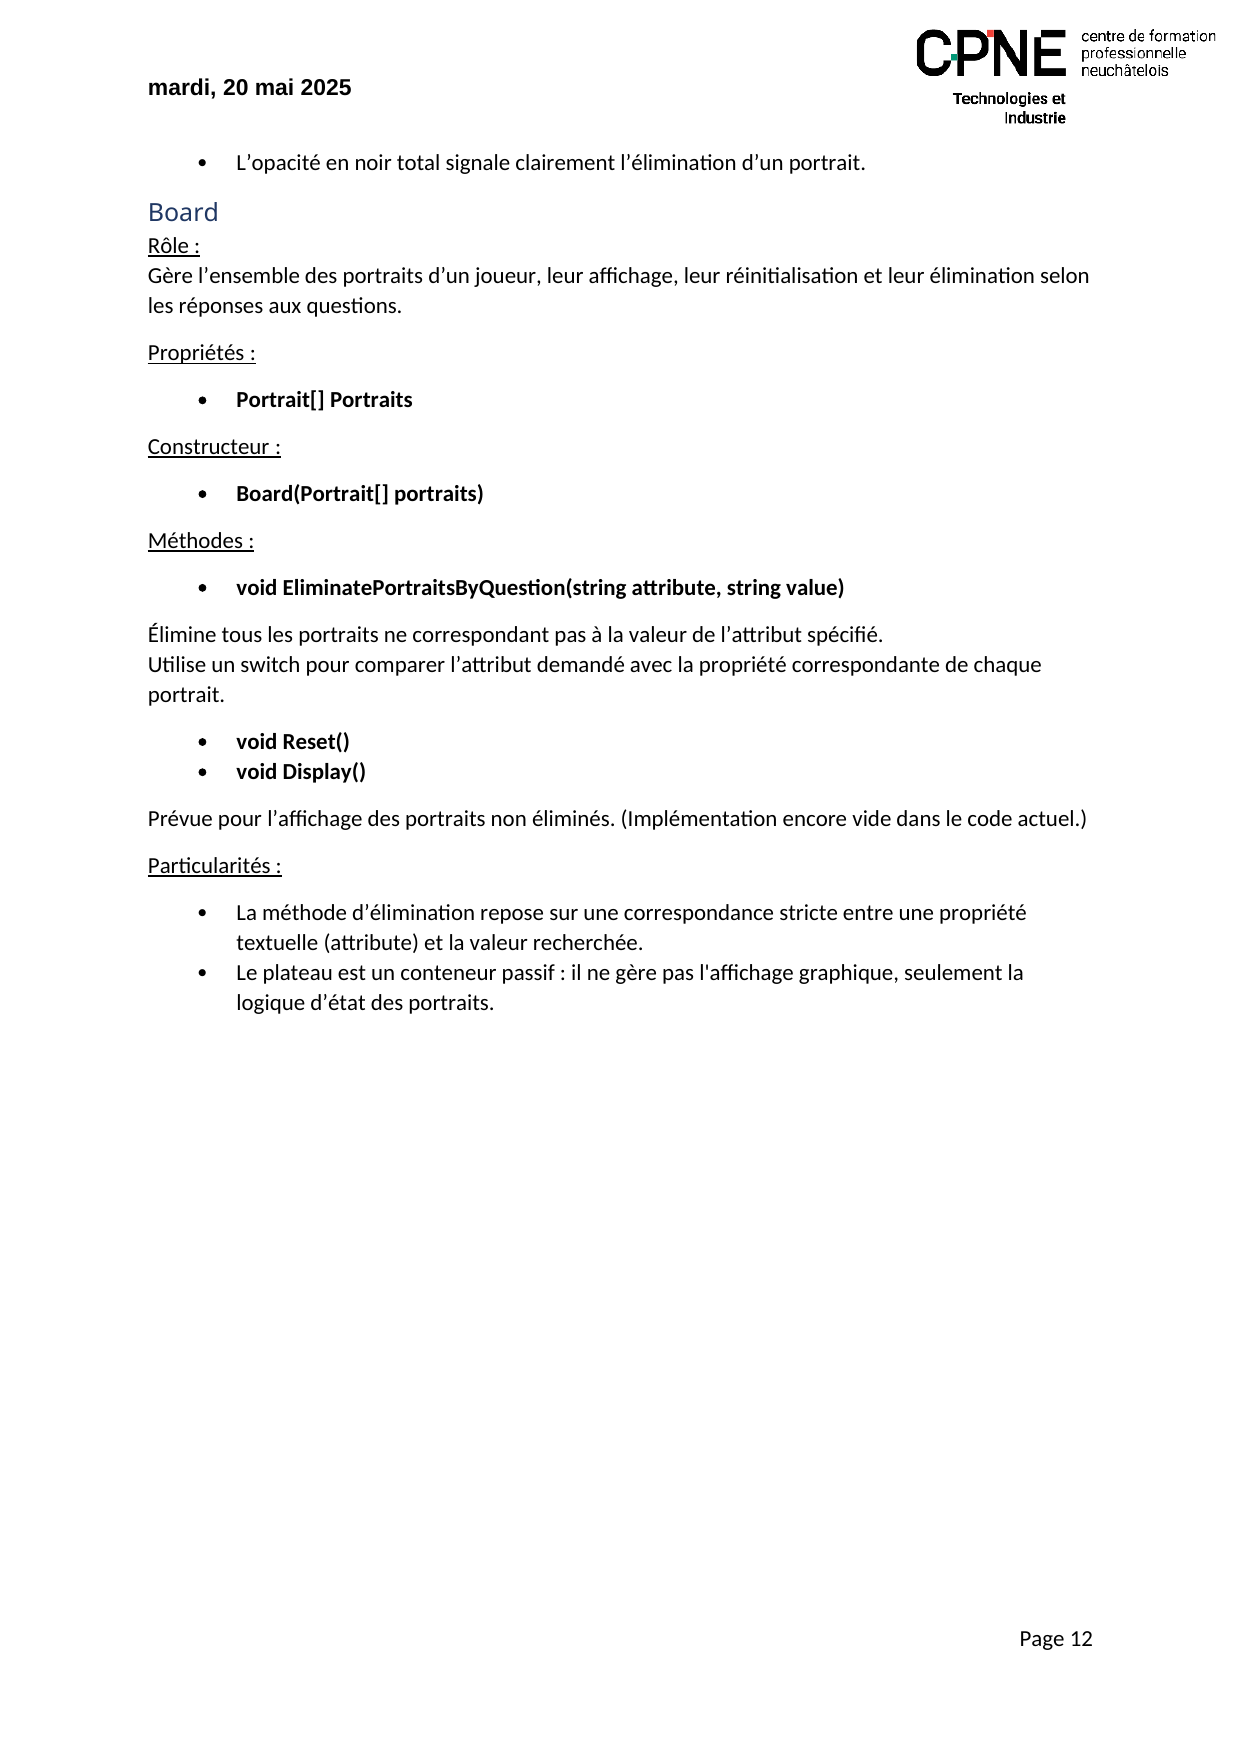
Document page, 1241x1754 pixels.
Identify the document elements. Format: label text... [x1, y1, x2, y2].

picture [916, 29, 1216, 124]
text Élimine tous les portraits ne correspondant pas à la valeur de l’attribut spécifié. Utilise un switch pour comparer l’attribut demandé avec la propriété correspondante de chaque portrait. [148, 620, 1093, 708]
list L’opacité en noir total signale clairement l’élimination d’un portrait. [199, 148, 1093, 176]
text Rôle : Gère l’ensemble des portraits d’un joueur, leur affichage, leur réinitialisation et leur élimination selon les réponses aux questions. [148, 231, 1093, 320]
list Le plateau est un conteneur passif : il ne gère pas l'affichage graphique, seulement la logique d’état des portraits. [199, 958, 1093, 1017]
text Méthodes : [148, 526, 1093, 554]
list void Reset() [199, 727, 1093, 755]
list Portrait[] Portraits [199, 385, 1093, 413]
text Particularités : [148, 851, 1093, 879]
list La méthode d’élimination repose sur une correspondance stricte entre une propriété textuelle (attribute) et la valeur recherchée. [199, 898, 1093, 956]
subtitle Board [148, 194, 1093, 228]
text Constructeur : [148, 432, 1093, 460]
text Propriétés : [148, 338, 1093, 367]
list void Display() [199, 757, 1093, 785]
text Prévue pour l’affichage des portraits non éliminés. (Implémentation encore vide dans le code actuel.) [148, 804, 1093, 832]
list Board(Portrait[] portraits) [199, 479, 1093, 507]
list void EliminatePortraitsByQuestion(string attribute, string value) [199, 573, 1093, 601]
